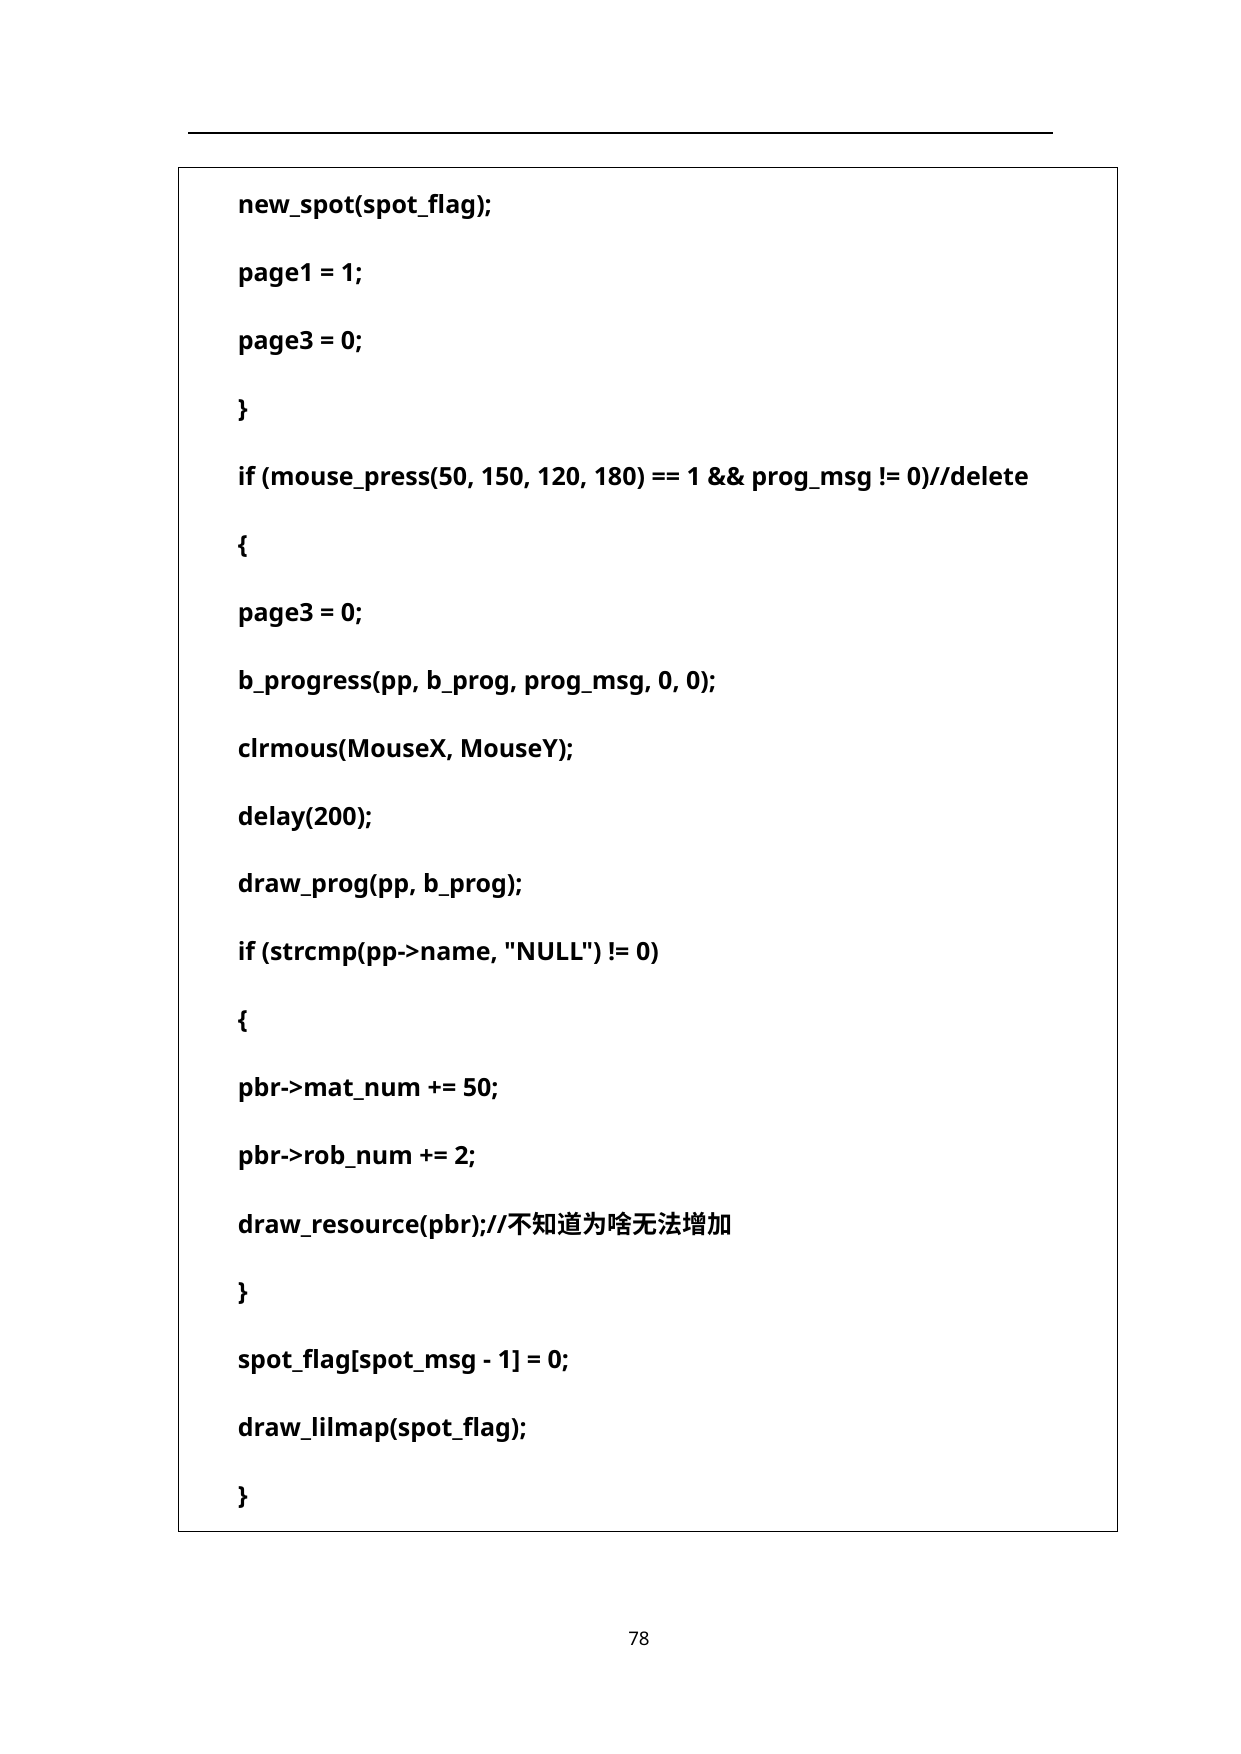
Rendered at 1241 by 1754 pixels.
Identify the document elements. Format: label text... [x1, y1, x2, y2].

text draw_prog(pp, b_prog); [187, 849, 1053, 917]
text if (mouse_press(50, 150, 120, 180) == 1 && prog_msg != 0)//delete [187, 442, 1053, 510]
text { [187, 510, 1053, 578]
text b_progress(pp, b_prog, prog_msg, 0, 0); [187, 646, 1053, 713]
text delay(200); [187, 781, 1053, 849]
text { [187, 985, 1053, 1053]
text spot_flag[spot_msg - 1] = 0; [187, 1325, 1053, 1393]
text } [179, 1457, 1117, 1531]
text if (strcmp(pp->name, "NULL") != 0) [187, 917, 1053, 985]
text pbr->rob_num += 2; [187, 1121, 1053, 1189]
text page1 = 1; [187, 238, 1053, 306]
text draw_lilmap(spot_flag); [187, 1393, 1053, 1457]
text draw_resource(pbr);//不知道为啥无法增加 [187, 1189, 1053, 1257]
text new_spot(spot_flag); [179, 168, 1117, 238]
text page3 = 0; [187, 578, 1053, 646]
text clrmous(MouseX, MouseY); [187, 713, 1053, 781]
text pbr->mat_num += 50; [187, 1053, 1053, 1121]
text } [187, 1257, 1053, 1325]
text page3 = 0; [187, 306, 1053, 374]
text } [187, 374, 1053, 442]
